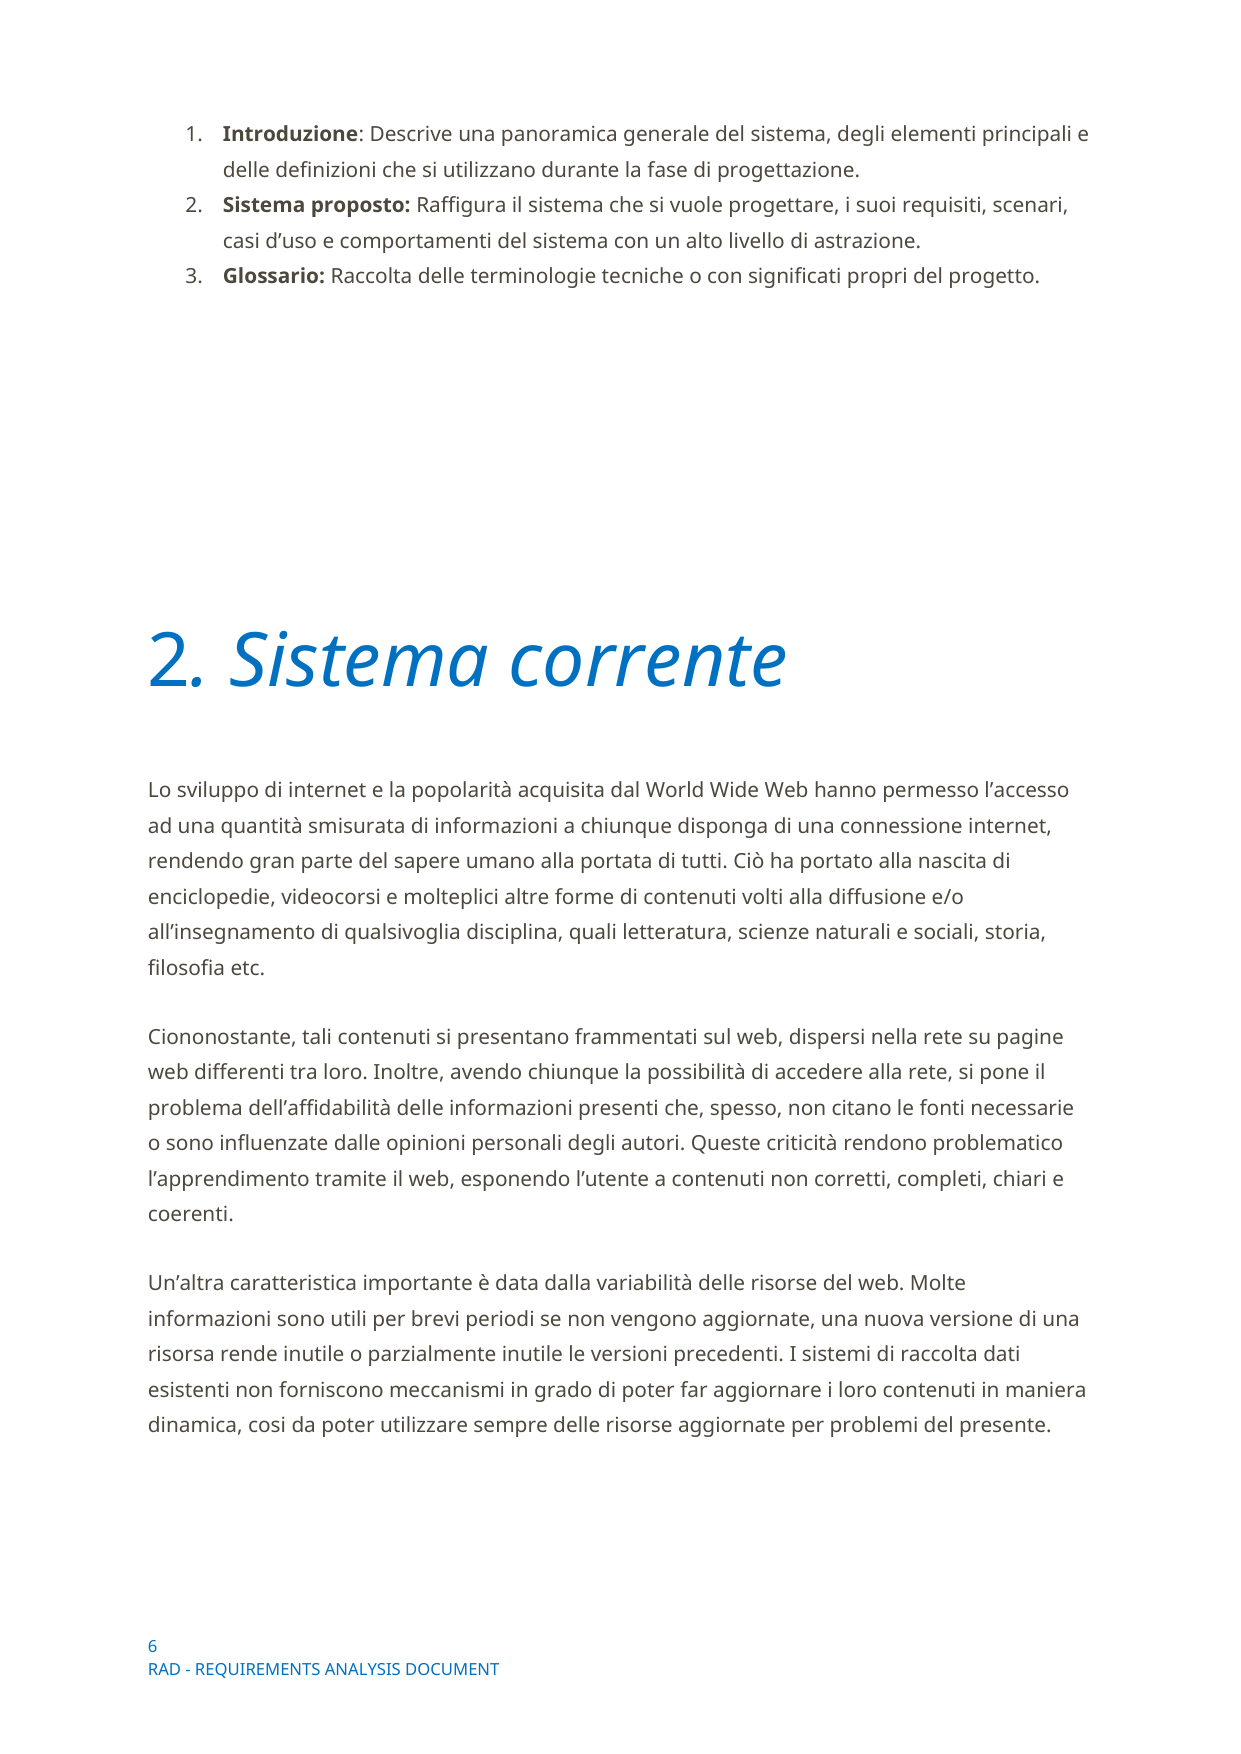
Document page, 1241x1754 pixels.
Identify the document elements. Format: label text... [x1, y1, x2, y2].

text Un’altra caratteristica importante è data dalla variabilità delle risorse del web. Molte informazioni sono utili per brevi periodi se non vengono aggiornate, una nuova versione di una risorsa rende inutile o parzialmente inutile le versioni precedenti. I sistemi di raccolta dati esistenti non forniscono meccanismi in grado di poter far aggiornare i loro contenuti in maniera dinamica, cosi da poter utilizzare sempre delle risorse aggiornate per problemi del presente. [148, 1268, 1092, 1439]
text Ciononostante, tali contenuti si presentano frammentati sul web, dispersi nella rete su pagine web differenti tra loro. Inoltre, avendo chiunque la possibilità di accedere alla rete, si pone il problema dell’affidabilità delle informazioni presenti che, spesso, non citano le fonti necessarie o sono influenzate dalle opinioni personali degli autori. Queste criticità rendono problematico l’apprendimento tramite il web, esponendo l’utente a contenuti non corretti, completi, chiari e coerenti. [148, 1022, 1092, 1228]
list Glossario: Raccolta delle terminologie tecniche o con significati propri del progetto. [185, 262, 1092, 290]
subtitle 2. Sistema corrente [148, 606, 1092, 708]
list Sistema proposto: Raffigura il sistema che si vuole progettare, i suoi requisiti, scenari, casi d’uso e comportamenti del sistema con un alto livello di astrazione. [185, 191, 1092, 254]
text Lo sviluppo di internet e la popolarità acquisita dal World Wide Web hanno permesso l’accesso ad una quantità smisurata di informazioni a chiunque disponga di una connessione internet, rendendo gran parte del sapere umano alla portata di tutti. Ciò ha portato alla nascita di enciclopedie, videocorsi e molteplici altre forme di contenuti volti alla diffusione e/o all’insegnamento di qualsivoglia disciplina, quali letteratura, scienze naturali e sociali, storia, filosofia etc. [148, 775, 1092, 981]
list Introduzione: Descrive una panoramica generale del sistema, degli elementi principali e delle definizioni che si utilizzano durante la fase di progettazione. [185, 119, 1092, 183]
